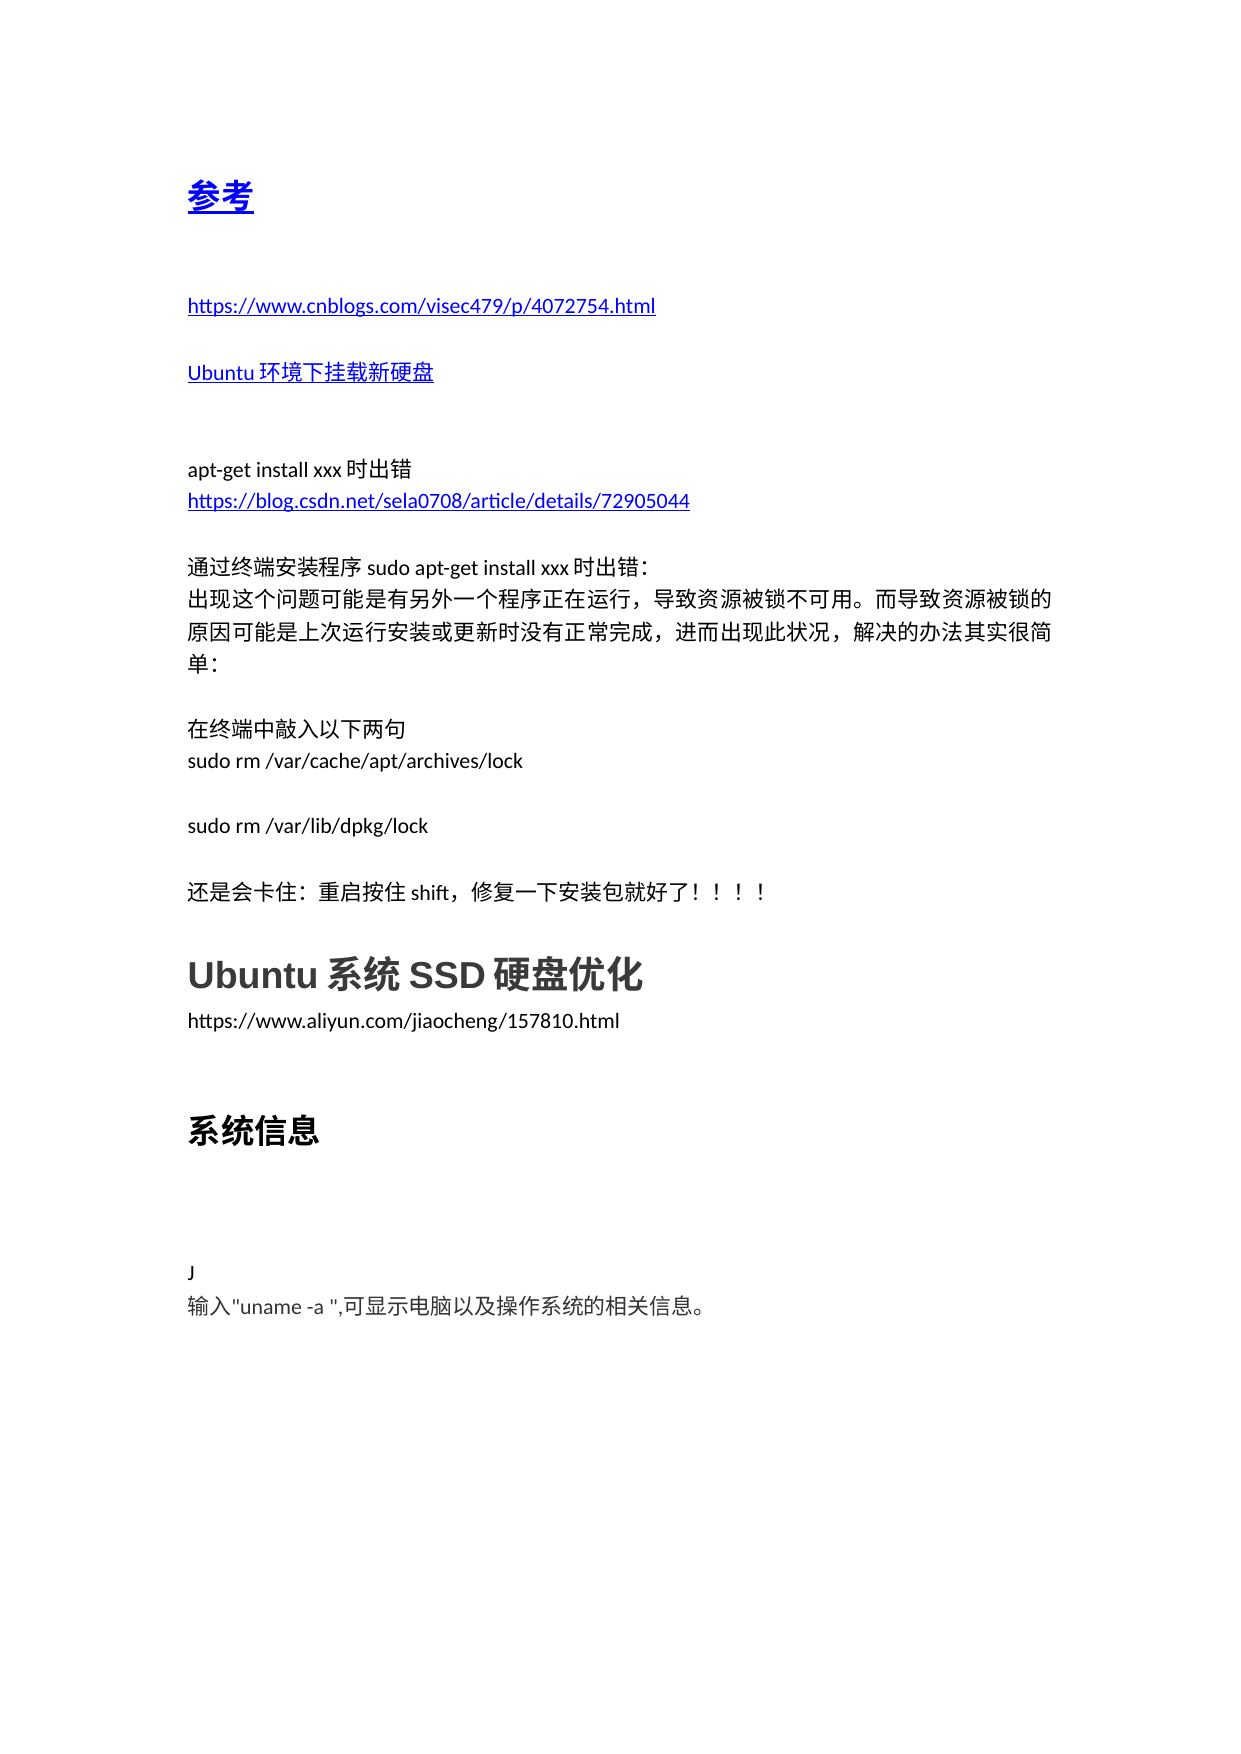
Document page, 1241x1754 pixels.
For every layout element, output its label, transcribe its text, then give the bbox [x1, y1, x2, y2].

text 输入"uname -a ",可显示电脑以及操作系统的相关信息。 [187, 1288, 1053, 1321]
text Ubuntu环境下挂载新硬盘 [187, 354, 1053, 387]
text J [187, 1256, 1053, 1288]
text 还是会卡住：重启按住shift，修复一下安装包就好了！！！！ [187, 874, 1053, 907]
text Ubuntu系统SSD硬盘优化 [187, 939, 1053, 1004]
text 出现这个问题可能是有另外一个程序正在运行，导致资源被锁不可用。而导致资源被锁的原因可能是上次运行安装或更新时没有正常完成，进而出现此状况，解决的办法其实很简单： [187, 582, 1053, 679]
text 通过终端安装程序sudo apt-get install xxx时出错： [187, 549, 1053, 582]
text sudo rm /var/cache/apt/archives/lock [187, 744, 1053, 777]
text https://blog.csdn.net/sela0708/article/details/72905044 [187, 484, 1053, 517]
text 在终端中敲入以下两句 [187, 712, 1053, 744]
text https://www.cnblogs.com/visec479/p/4072754.html [187, 289, 1053, 322]
text apt-get install xxx时出错 [187, 452, 1053, 484]
text https://www.aliyun.com/jiaocheng/157810.html [187, 1004, 1053, 1037]
subtitle 参考 [187, 162, 1053, 227]
text sudo rm /var/lib/dpkg/lock [187, 809, 1053, 842]
subtitle 系统信息 [187, 1096, 1053, 1161]
